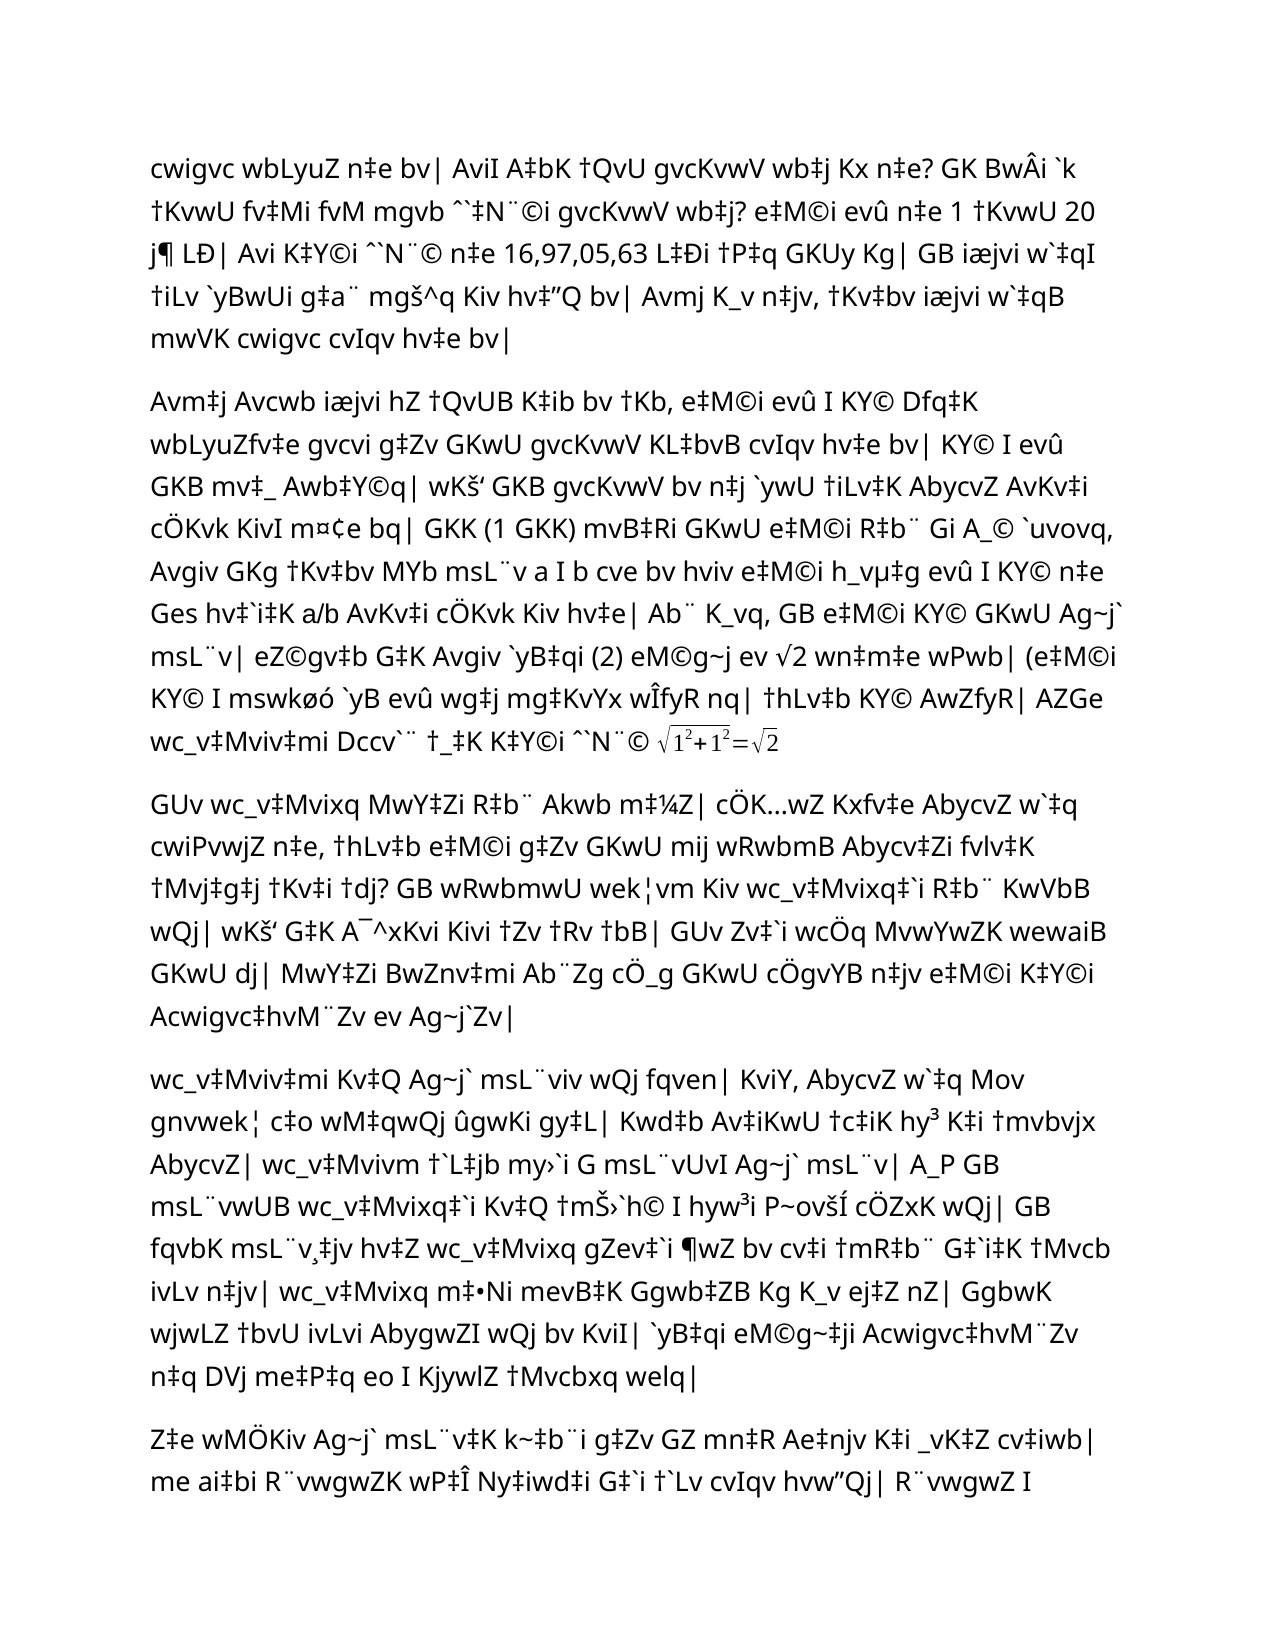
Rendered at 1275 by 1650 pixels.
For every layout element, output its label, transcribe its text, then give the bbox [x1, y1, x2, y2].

text GUv wc_v‡Mvixq MwY‡Zi R‡b¨ Akwb m‡¼Z| cÖK…wZ Kxfv‡e AbycvZ w`‡q cwiPvwjZ n‡e, †hLv‡b e‡M©i g‡Zv GKwU mij wRwbmB Abycv‡Zi fvlv‡K †Mvj‡g‡j †Kv‡i †dj? GB wRwbmwU wek¦vm Kiv wc_v‡Mvixq‡`i R‡b¨ KwVbB wQj| wKš‘ G‡K A¯^xKvi Kivi †Zv †Rv †bB| GUv Zv‡`i wcÖq MvwYwZK wewaiB GKwU dj| MwY‡Zi BwZnv‡mi Ab¨Zg cÖ_g GKwU cÖgvYB n‡jv e‡M©i K‡Y©i Acwigvc‡hvM¨Zv ev Ag~j`Zv| [150, 785, 1125, 1034]
text Avm‡j Avcwb iæjvi hZ †QvUB K‡ib bv †Kb, e‡M©i evû I KY© Dfq‡K wbLyuZfv‡e gvcvi g‡Zv GKwU gvcKvwV KL‡bvB cvIqv hv‡e bv| KY© I evû GKB mv‡_ Awb‡Y©q| wKš‘ GKB gvcKvwV bv n‡j `ywU †iLv‡K AbycvZ AvKv‡i cÖKvk KivI m¤¢e bq| GKK (1 GKK) mvB‡Ri GKwU e‡M©i R‡b¨ Gi A_© `uvovq, Avgiv GKg †Kv‡bv MYb msL¨v a I b cve bv hviv e‡M©i h_vµ‡g evû I KY© n‡e Ges hv‡`i‡K a/b AvKv‡i cÖKvk Kiv hv‡e| Ab¨ K_vq, GB e‡M©i KY© GKwU Ag~j` msL¨v| eZ©gv‡b G‡K Avgiv `yB‡qi (2) eM©g~j ev √2 wn‡m‡e wPwb| (e‡M©i KY© I mswkøó `yB evû wg‡j mg‡KvYx wÎfyR nq| †hLv‡b KY© AwZfyR| AZGe wc_v‡Mviv‡mi Dccv`¨ †_‡K K‡Y©i ˆ`N¨© [150, 383, 1125, 759]
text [150, 1420, 1125, 1500]
text wc_v‡Mviv‡mi Kv‡Q Ag~j` msL¨viv wQj fqven| KviY, AbycvZ w`‡q Mov gnvwek¦ c‡o wM‡qwQj ûgwKi gy‡L| Kwd‡b Av‡iKwU †c‡iK hy³ K‡i †mvbvjx AbycvZ| wc_v‡Mvivm †`L‡jb my›`i G msL¨vUvI Ag~j` msL¨v| A_P GB msL¨vwUB wc_v‡Mvixq‡`i Kv‡Q †mŠ›`h© I hyw³i P~ovšÍ cÖZxK wQj| GB fqvbK msL¨v¸‡jv hv‡Z wc_v‡Mvixq gZev‡`i ¶wZ bv cv‡i †mR‡b¨ G‡`i‡K †Mvcb ivLv n‡jv| wc_v‡Mvixq m‡•Ni mevB‡K Ggwb‡ZB Kg K_v ej‡Z nZ| GgbwK wjwLZ †bvU ivLvi AbygwZI wQj bv KviI| `yB‡qi eM©g~‡ji Acwigvc‡hvM¨Zv n‡q DVj me‡P‡q eo I KjywlZ †Mvcbxq welq| [150, 1060, 1125, 1394]
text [150, 150, 1125, 356]
